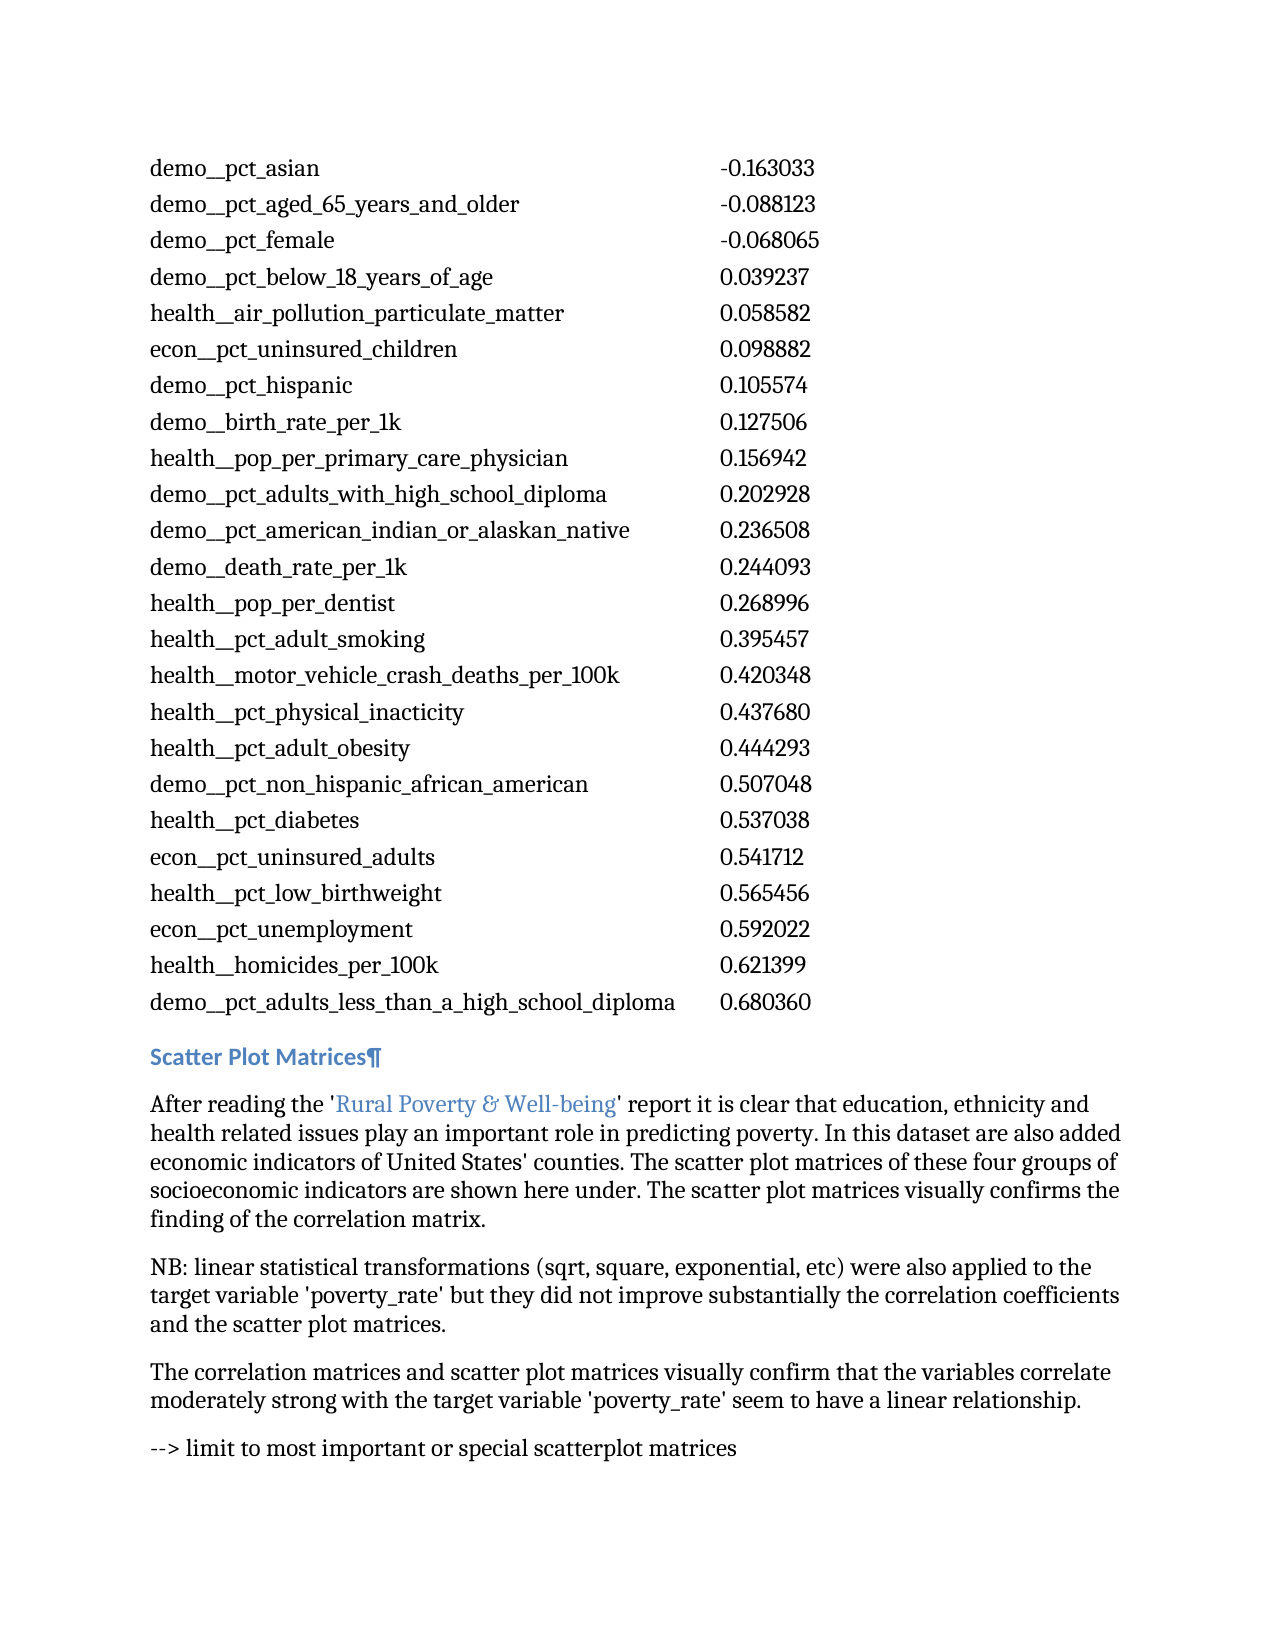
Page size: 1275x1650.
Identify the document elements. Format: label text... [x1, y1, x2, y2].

table_cell 0.592022 [709, 911, 1065, 947]
table_cell 0.127506 [709, 404, 1065, 440]
table_cell demo__pct_american_indian_or_alaskan_native [139, 513, 709, 549]
table_cell 0.537038 [709, 803, 1065, 839]
table_cell health__pct_adult_obesity [139, 730, 709, 766]
table_cell demo__pct_hispanic [139, 368, 709, 404]
table_cell 0.202928 [709, 476, 1065, 512]
table_cell health__motor_vehicle_crash_deaths_per_100k [139, 658, 709, 694]
table_cell 0.444293 [709, 730, 1065, 766]
table_cell 0.268996 [709, 585, 1065, 621]
table_cell 0.098882 [709, 331, 1065, 367]
table_cell health__pct_adult_smoking [139, 621, 709, 657]
table_cell health__pct_low_birthweight [139, 875, 709, 911]
table_cell 0.565456 [709, 875, 1065, 911]
table_cell 0.039237 [709, 259, 1065, 295]
table_cell demo__pct_non_hispanic_african_american [139, 766, 709, 802]
table_cell 0.420348 [709, 658, 1065, 694]
table_cell health__pct_physical_inacticity [139, 694, 709, 730]
table_cell 0.236508 [709, 513, 1065, 549]
table_cell demo__birth_rate_per_1k [139, 404, 709, 440]
table_cell health__pop_per_primary_care_physician [139, 440, 709, 476]
table_cell 0.437680 [709, 694, 1065, 730]
table_cell -0.163033 [709, 150, 1065, 186]
table_cell econ__pct_uninsured_adults [139, 839, 709, 875]
table_cell demo__pct_aged_65_years_and_older [139, 186, 709, 222]
table_cell demo__pct_asian [139, 150, 709, 186]
table_cell health__pct_diabetes [139, 803, 709, 839]
table_cell demo__pct_adults_less_than_a_high_school_diploma [139, 984, 709, 1020]
table_cell health__pop_per_dentist [139, 585, 709, 621]
text The correlation matrices and scatter plot matrices visually confirm that the variables correlate moderately strong with the target variable 'poverty_rate' seem to have a linear relationship. [150, 1358, 1125, 1415]
table_cell 0.507048 [709, 766, 1065, 802]
table_cell health__air_pollution_particulate_matter [139, 295, 709, 331]
table_cell -0.088123 [709, 186, 1065, 222]
table_cell econ__pct_unemployment [139, 911, 709, 947]
table_cell 0.058582 [709, 295, 1065, 331]
table_cell 0.395457 [709, 621, 1065, 657]
table_cell 0.244093 [709, 549, 1065, 585]
table_cell demo__pct_female [139, 223, 709, 259]
table_cell 0.156942 [709, 440, 1065, 476]
table_cell 0.541712 [709, 839, 1065, 875]
table_cell 0.621399 [709, 948, 1065, 984]
table_cell econ__pct_uninsured_children [139, 331, 709, 367]
table_cell -0.068065 [709, 223, 1065, 259]
table_cell demo__pct_below_18_years_of_age [139, 259, 709, 295]
table_cell demo__pct_adults_with_high_school_diploma [139, 476, 709, 512]
table_cell demo__death_rate_per_1k [139, 549, 709, 585]
table_cell 0.105574 [709, 368, 1065, 404]
text NB: linear statistical transformations (sqrt, square, exponential, etc) were also applied to the target variable 'poverty_rate' but they did not improve substantially the correlation coefficients and the scatter plot matrices. [150, 1253, 1125, 1339]
subtitle Scatter Plot Matrices¶ [150, 1041, 1125, 1071]
text After reading the 'Rural Poverty & Well-being' report it is clear that education, ethnicity and health related issues play an important role in predicting poverty. In this dataset are also added economic indicators of United States' counties. The scatter plot matrices of these four groups of socioeconomic indicators are shown here under. The scatter plot matrices visually confirms the finding of the correlation matrix. [150, 1090, 1125, 1234]
table_cell 0.680360 [709, 984, 1065, 1020]
table_cell health__homicides_per_100k [139, 948, 709, 984]
text --> limit to most important or special scatterplot matrices [150, 1434, 1125, 1463]
